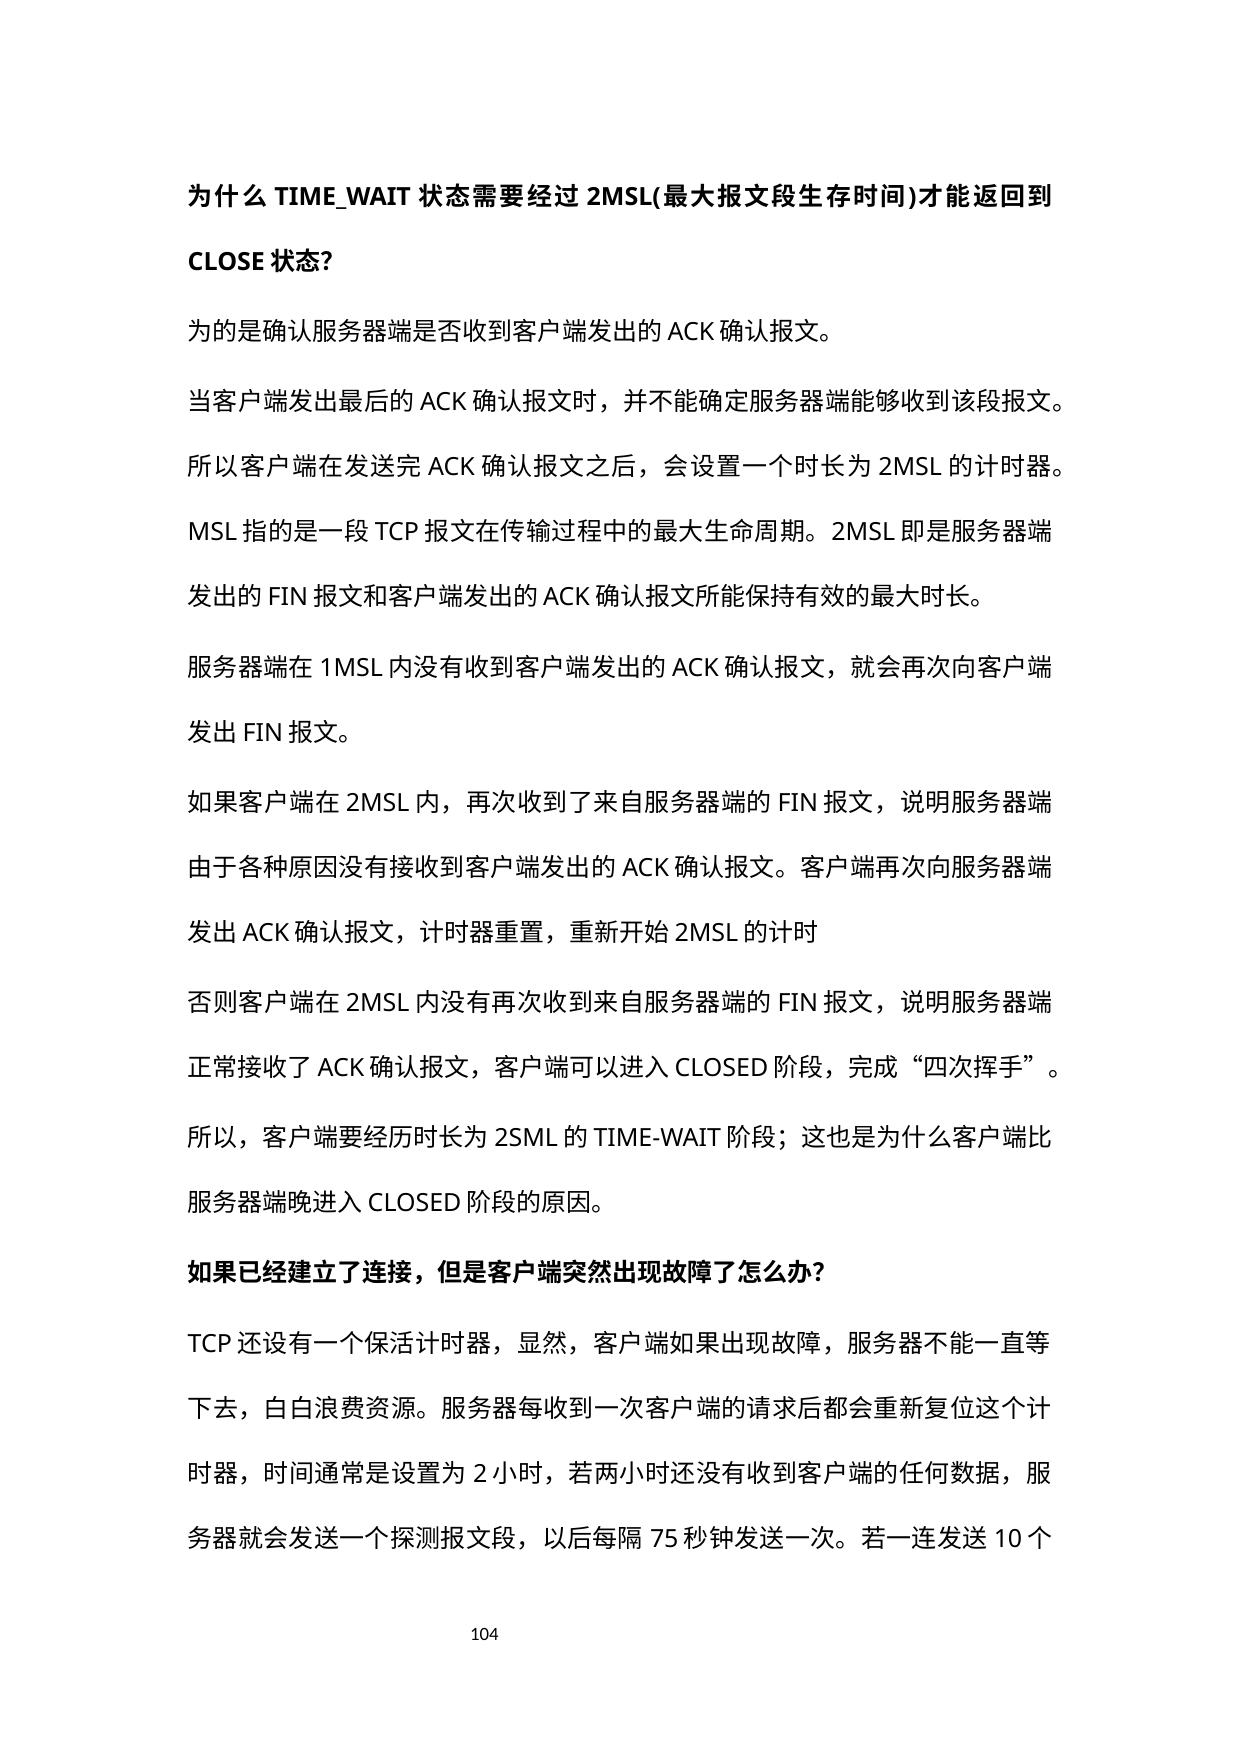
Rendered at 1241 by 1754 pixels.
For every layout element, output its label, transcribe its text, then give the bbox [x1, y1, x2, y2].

text 如果已经建立了连接，但是客户端突然出现故障了怎么办？ [187, 1238, 1053, 1303]
text 服务器端在1MSL内没有收到客户端发出的ACK确认报文，就会再次向客户端发出FIN报文。 [187, 633, 1053, 763]
text 所以，客户端要经历时长为2SML的TIME-WAIT阶段；这也是为什么客户端比服务器端晚进入CLOSED阶段的原因。 [187, 1103, 1053, 1233]
text 为的是确认服务器端是否收到客户端发出的ACK确认报文。 [187, 297, 1053, 362]
text 如果客户端在2MSL内，再次收到了来自服务器端的FIN报文，说明服务器端由于各种原因没有接收到客户端发出的ACK确认报文。客户端再次向服务器端发出ACK确认报文，计时器重置，重新开始2MSL的计时 [187, 768, 1053, 963]
text 否则客户端在2MSL内没有再次收到来自服务器端的FIN报文，说明服务器端正常接收了ACK确认报文，客户端可以进入CLOSED阶段，完成“四次挥手”。 [187, 968, 1053, 1098]
text 为什么TIME_WAIT状态需要经过2MSL(最大报文段生存时间)才能返回到CLOSE状态？ [187, 162, 1053, 292]
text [187, 1309, 1053, 1569]
text 当客户端发出最后的ACK确认报文时，并不能确定服务器端能够收到该段报文。所以客户端在发送完ACK确认报文之后，会设置一个时长为2MSL的计时器。MSL指的是一段TCP报文在传输过程中的最大生命周期。2MSL即是服务器端发出的FIN报文和客户端发出的ACK确认报文所能保持有效的最大时长。 [187, 367, 1053, 627]
